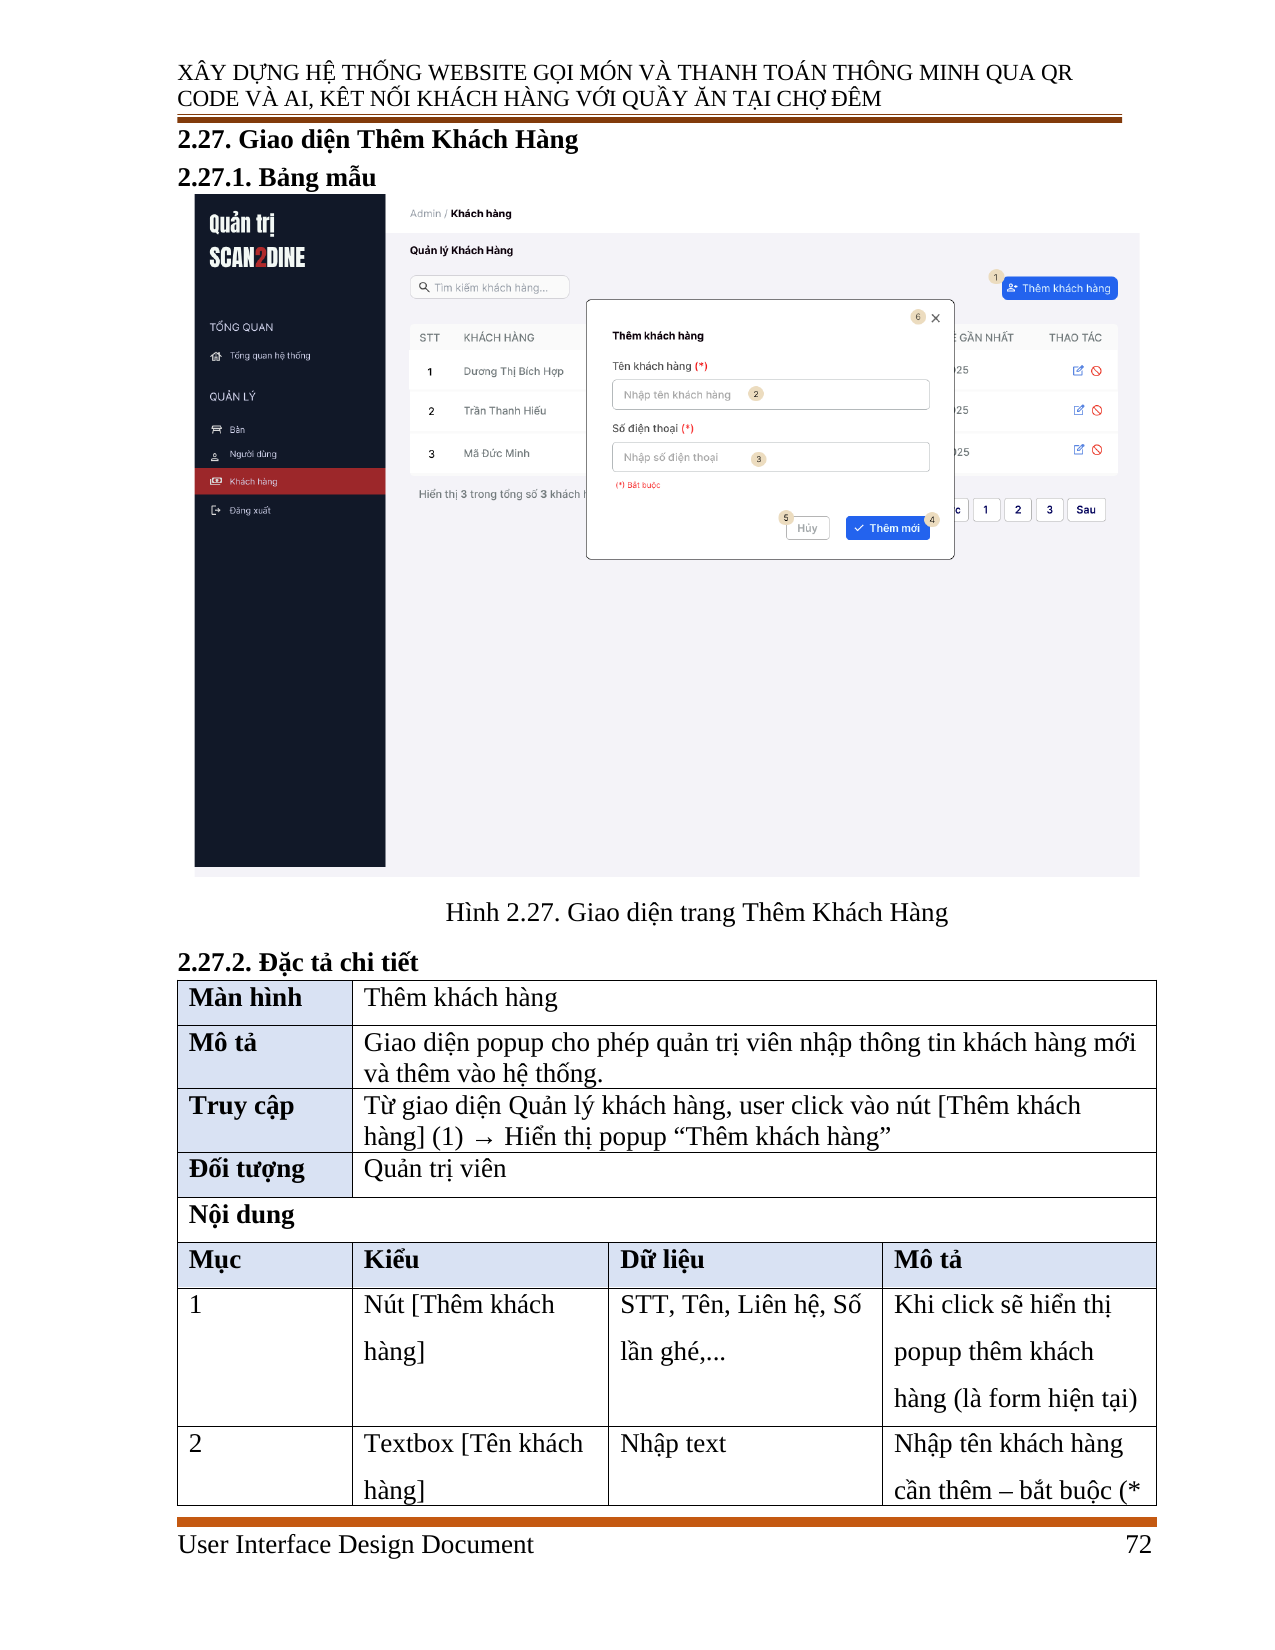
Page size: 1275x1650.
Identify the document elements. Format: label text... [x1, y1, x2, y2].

picture [194, 194, 1140, 877]
table_cell 2 [178, 1427, 352, 1505]
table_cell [353, 1427, 608, 1505]
table_cell Đối tượng [178, 1153, 352, 1197]
table_cell Từ giao diện Quản lý khách hàng, user click vào nút [Thêm khách hàng] (1) → Hiển thị popup “Thêm khách hàng” [353, 1089, 1156, 1152]
table_cell Giao diện popup cho phép quản trị viên nhập thông tin khách hàng mới và thêm vào hệ thống. [353, 1026, 1156, 1088]
table_cell Kiểu [353, 1243, 608, 1287]
table_cell Nút [Thêm khách hàng] [353, 1289, 608, 1426]
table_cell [883, 1427, 1156, 1505]
table_header Thêm khách hàng [353, 981, 1156, 1025]
table_cell STT, Tên, Liên hệ, Số lần ghé,... [609, 1289, 882, 1426]
table_cell Dữ liệu [609, 1243, 882, 1287]
table_cell Khi click sẽ hiển thị popup thêm khách hàng (là form hiện tại) [883, 1289, 1156, 1426]
table_cell Nhập text [609, 1427, 882, 1505]
subtitle 2.27. Giao diện Thêm Khách Hàng [177, 123, 1157, 154]
list Hình 2.27. Giao diện trang Thêm Khách Hàng [237, 896, 1157, 927]
subtitle 2.27.1. Bảng mẫu [177, 161, 1157, 192]
table_cell Truy cập [178, 1089, 352, 1152]
table_cell Mô tả [178, 1026, 352, 1088]
table_cell Mục [178, 1243, 352, 1287]
table_cell Mô tả [883, 1243, 1156, 1287]
subtitle 2.27.2. Đặc tả chi tiết [177, 946, 1157, 977]
table_cell Nội dung [178, 1198, 1156, 1242]
table_cell 1 [178, 1289, 352, 1426]
table_cell Quản trị viên [353, 1153, 1156, 1197]
table_header Màn hình [178, 981, 352, 1025]
